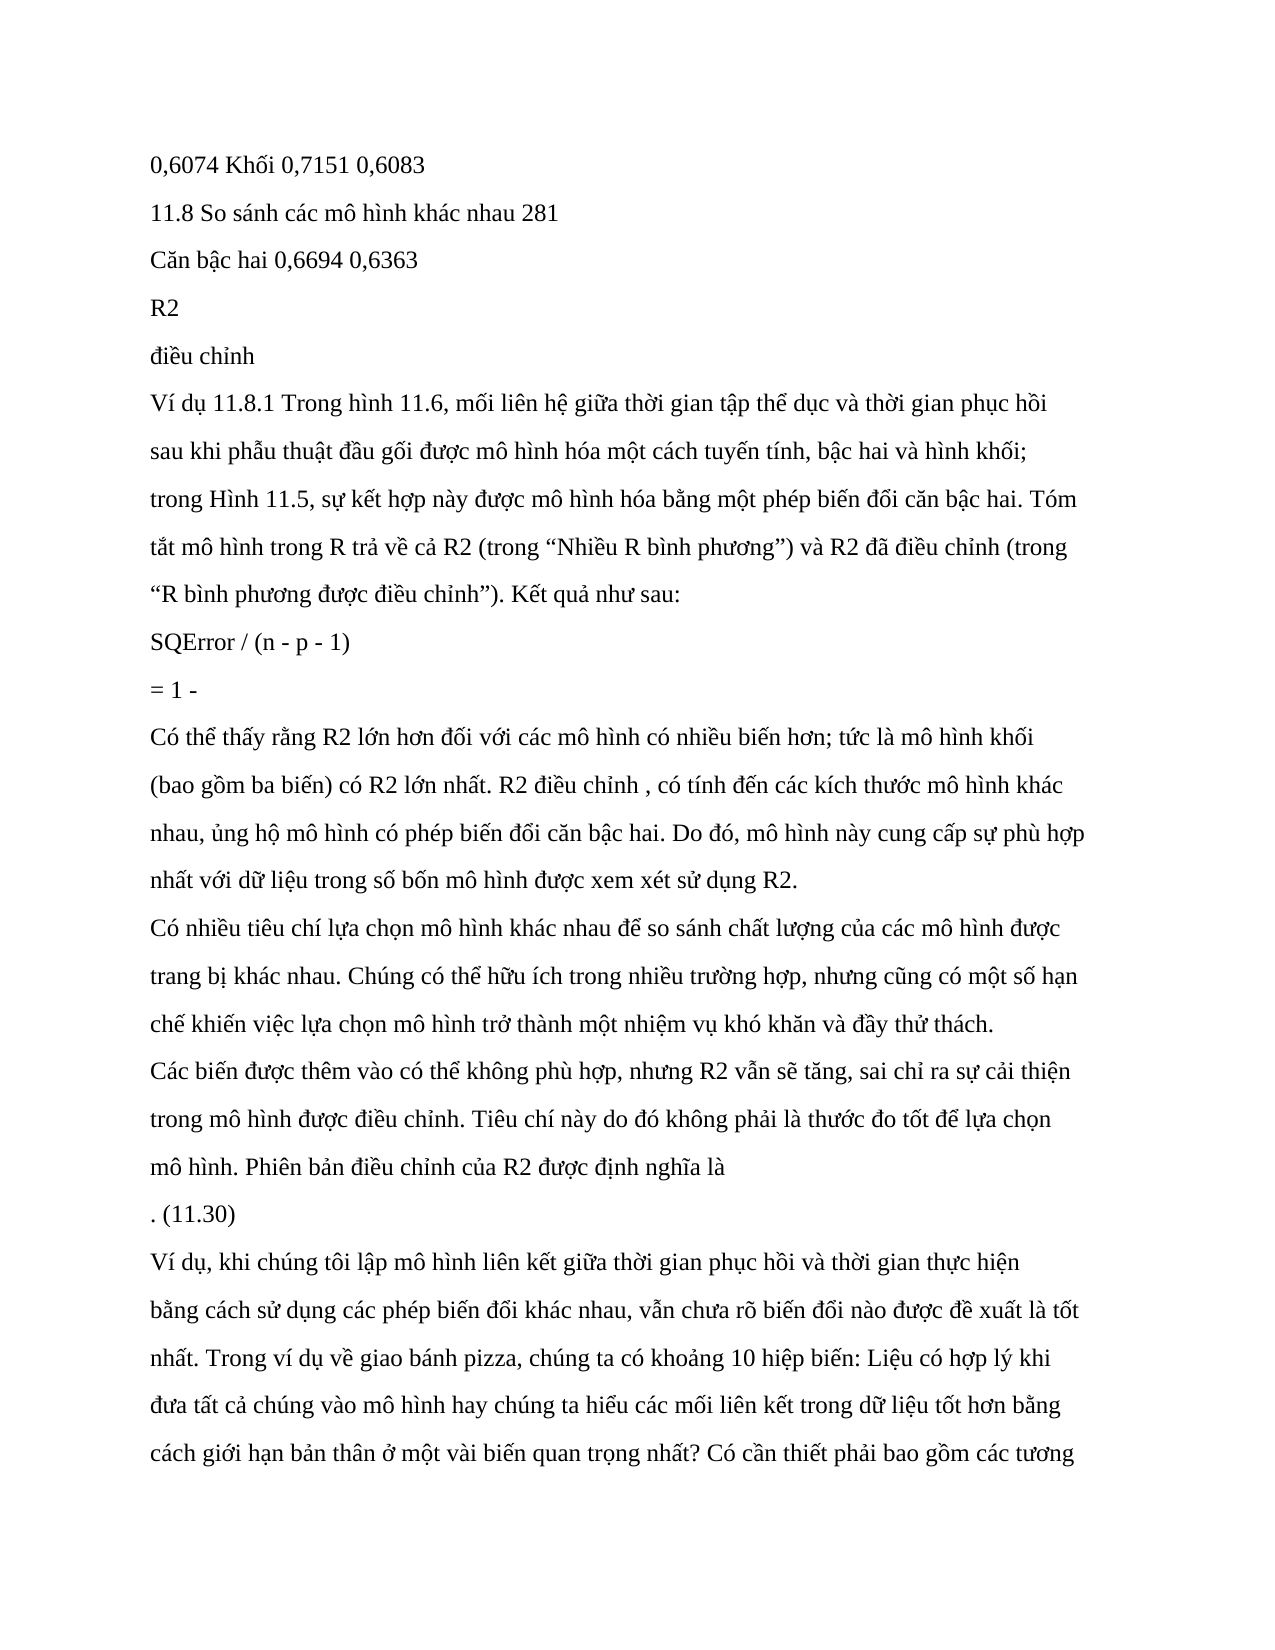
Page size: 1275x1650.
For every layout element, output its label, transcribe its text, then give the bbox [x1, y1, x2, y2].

text Có thể thấy rằng R2 lớn hơn đối với các mô hình có nhiều biến hơn; tức là mô hình khối [150, 722, 1125, 751]
text Ví dụ 11.8.1 Trong hình 11.6, mối liên hệ giữa thời gian tập thể dục và thời gian phục hồi [150, 388, 1125, 417]
text = 1 - [150, 675, 1125, 703]
text Căn bậc hai 0,6694 0,6363 [150, 245, 1125, 274]
text nhất với dữ liệu trong số bốn mô hình được xem xét sử dụng R2. [150, 866, 1125, 894]
text nhau, ủng hộ mô hình có phép biến đổi căn bậc hai. Do đó, mô hình này cung cấp sự phù hợp [150, 818, 1125, 847]
text sau khi phẫu thuật đầu gối được mô hình hóa một cách tuyến tính, bậc hai và hình khối; [150, 436, 1125, 465]
text trang bị khác nhau. Chúng có thể hữu ích trong nhiều trường hợp, nhưng cũng có một số hạn [150, 961, 1125, 990]
text tắt mô hình trong R trả về cả R2 (trong “Nhiều R bình phương”) và R2 đã điều chỉnh (trong [150, 532, 1125, 560]
text (bao gồm ba biến) có R2 lớn nhất. R2 điều chỉnh , có tính đến các kích thước mô hình khác [150, 770, 1125, 799]
text trong mô hình được điều chỉnh. Tiêu chí này do đó không phải là thước đo tốt để lựa chọn [150, 1104, 1125, 1133]
text 0,6074 Khối 0,7151 0,6083 [150, 150, 1125, 179]
text Các biến được thêm vào có thể không phù hợp, nhưng R2 vẫn sẽ tăng, sai chỉ ra sự cải thiện [150, 1056, 1125, 1085]
text . (11.30) [150, 1199, 1125, 1228]
text Ví dụ, khi chúng tôi lập mô hình liên kết giữa thời gian phục hồi và thời gian thực hiện [150, 1247, 1125, 1276]
text điều chỉnh [150, 341, 1125, 369]
text 11.8 So sánh các mô hình khác nhau 281 [150, 198, 1125, 226]
text “R bình phương được điều chỉnh”). Kết quả như sau: [150, 579, 1125, 608]
text R2 [150, 293, 1125, 322]
text bằng cách sử dụng các phép biến đổi khác nhau, vẫn chưa rõ biến đổi nào được đề xuất là tốt [150, 1295, 1125, 1324]
text mô hình. Phiên bản điều chỉnh của R2 được định nghĩa là [150, 1152, 1125, 1181]
text SQError / (n - p - 1) [150, 627, 1125, 656]
text Có nhiều tiêu chí lựa chọn mô hình khác nhau để so sánh chất lượng của các mô hình được [150, 913, 1125, 942]
text đưa tất cả chúng vào mô hình hay chúng ta hiểu các mối liên kết trong dữ liệu tốt hơn bằng [150, 1390, 1125, 1419]
text trong Hình 11.5, sự kết hợp này được mô hình hóa bằng một phép biến đổi căn bậc hai. Tóm [150, 484, 1125, 513]
text nhất. Trong ví dụ về giao bánh pizza, chúng ta có khoảng 10 hiệp biến: Liệu có hợp lý khi [150, 1343, 1125, 1371]
text chế khiến việc lựa chọn mô hình trở thành một nhiệm vụ khó khăn và đầy thử thách. [150, 1009, 1125, 1037]
text cách giới hạn bản thân ở một vài biến quan trọng nhất? Có cần thiết phải bao gồm các tương [150, 1438, 1125, 1467]
